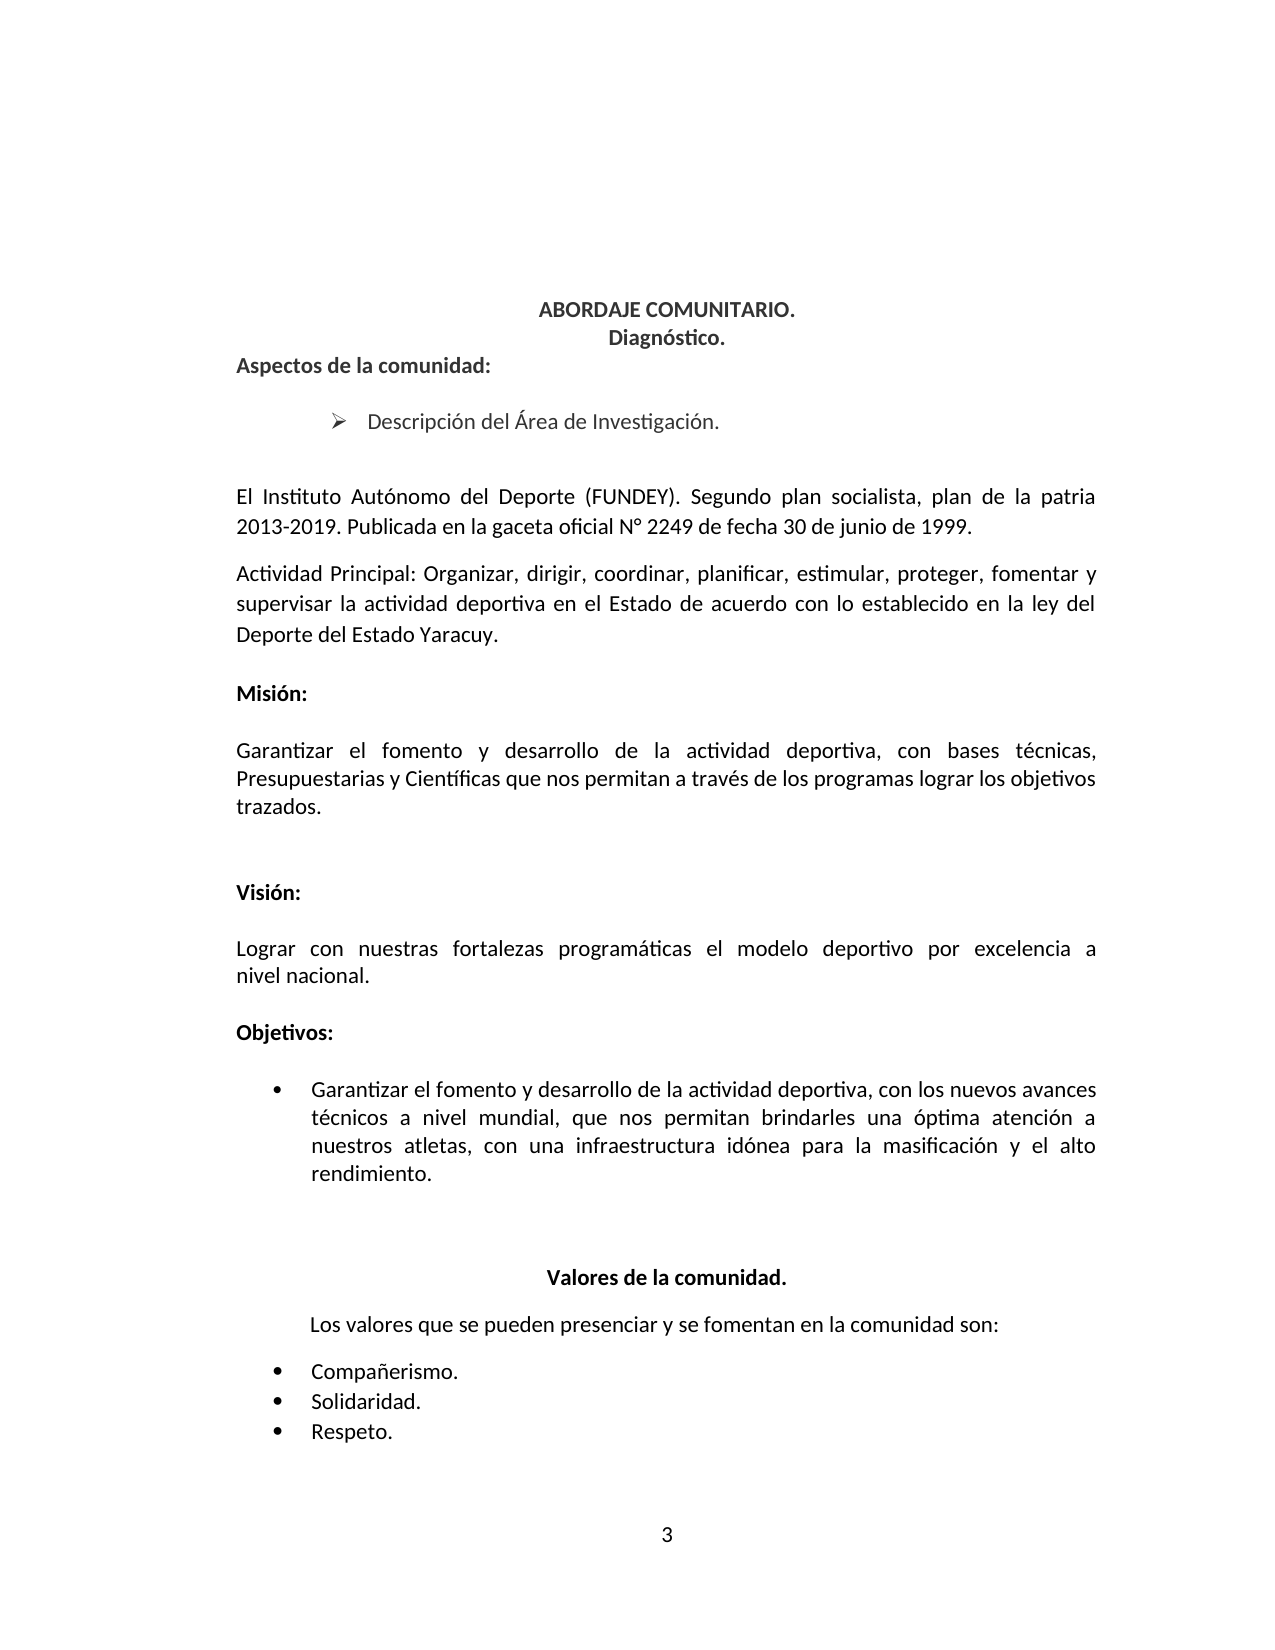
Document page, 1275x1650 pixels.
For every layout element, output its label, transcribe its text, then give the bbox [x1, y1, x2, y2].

text Garantizar el fomento y desarrollo de la actividad deportiva, con bases técnicas, Presupuestarias y Científicas que nos permitan a través de los programas lograr los objetivos trazados. [236, 736, 1098, 848]
text Los valores que se pueden presenciar y se fomentan en la comunidad son: [236, 1310, 1098, 1338]
list Garantizar el fomento y desarrollo de la actividad deportiva, con los nuevos avances técnicos a nivel mundial, que nos permitan brindarles una óptima atención a nuestros atletas, con una infraestructura idónea para la masificación y el alto rendimiento. [274, 1075, 1098, 1187]
list Respeto. [274, 1417, 1098, 1445]
text Misión: [236, 679, 1098, 707]
list Compañerismo. [274, 1357, 1098, 1385]
text Aspectos de la comunidad: [236, 351, 1098, 379]
text ABORDAJE COMUNITARIO. [236, 295, 1098, 323]
text El Instituto Autónomo del Deporte (FUNDEY). Segundo plan socialista, plan de la patria 2013-2019. Publicada en la gaceta oficial N° 2249 de fecha 30 de junio de 1999. [236, 482, 1098, 541]
text Diagnóstico. [236, 323, 1098, 351]
text Actividad Principal: Organizar, dirigir, coordinar, planificar, estimular, proteger, fomentar y supervisar la actividad deportiva en el Estado de acuerdo con lo establecido en la ley del Deporte del Estado Yaracuy. [236, 559, 1098, 648]
list Solidaridad. [274, 1387, 1098, 1415]
text Visión: Lograr con nuestras fortalezas programáticas el modelo deportivo por excelencia a nivel nacional. Objetivos: [236, 878, 1098, 1046]
list Descripción del Área de Investigación. [330, 407, 1098, 435]
text Valores de la comunidad. [236, 1263, 1098, 1291]
